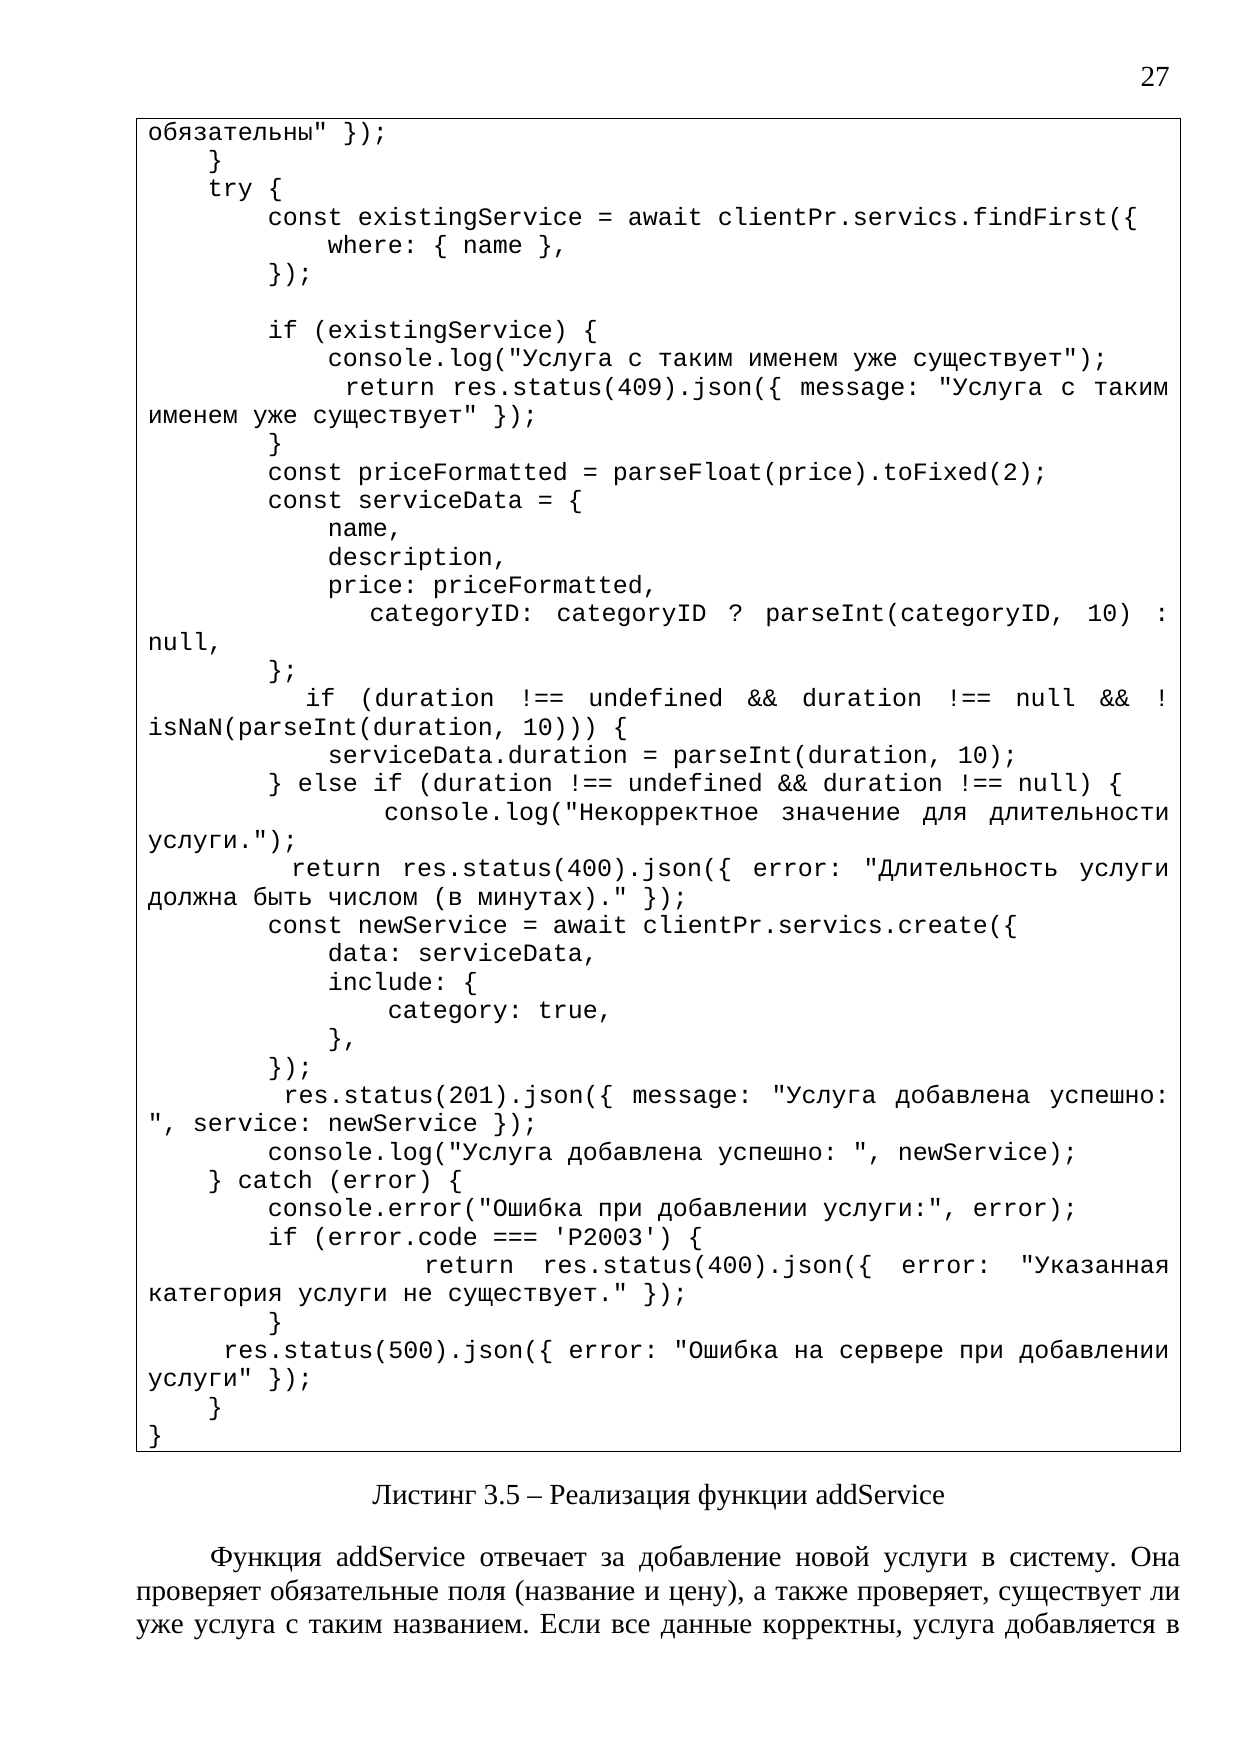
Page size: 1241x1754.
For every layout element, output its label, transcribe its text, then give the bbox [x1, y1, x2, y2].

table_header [137, 119, 1180, 1451]
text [136, 1539, 1181, 1640]
text Листинг 3.5 – Реализация функции addService [136, 1477, 1181, 1510]
